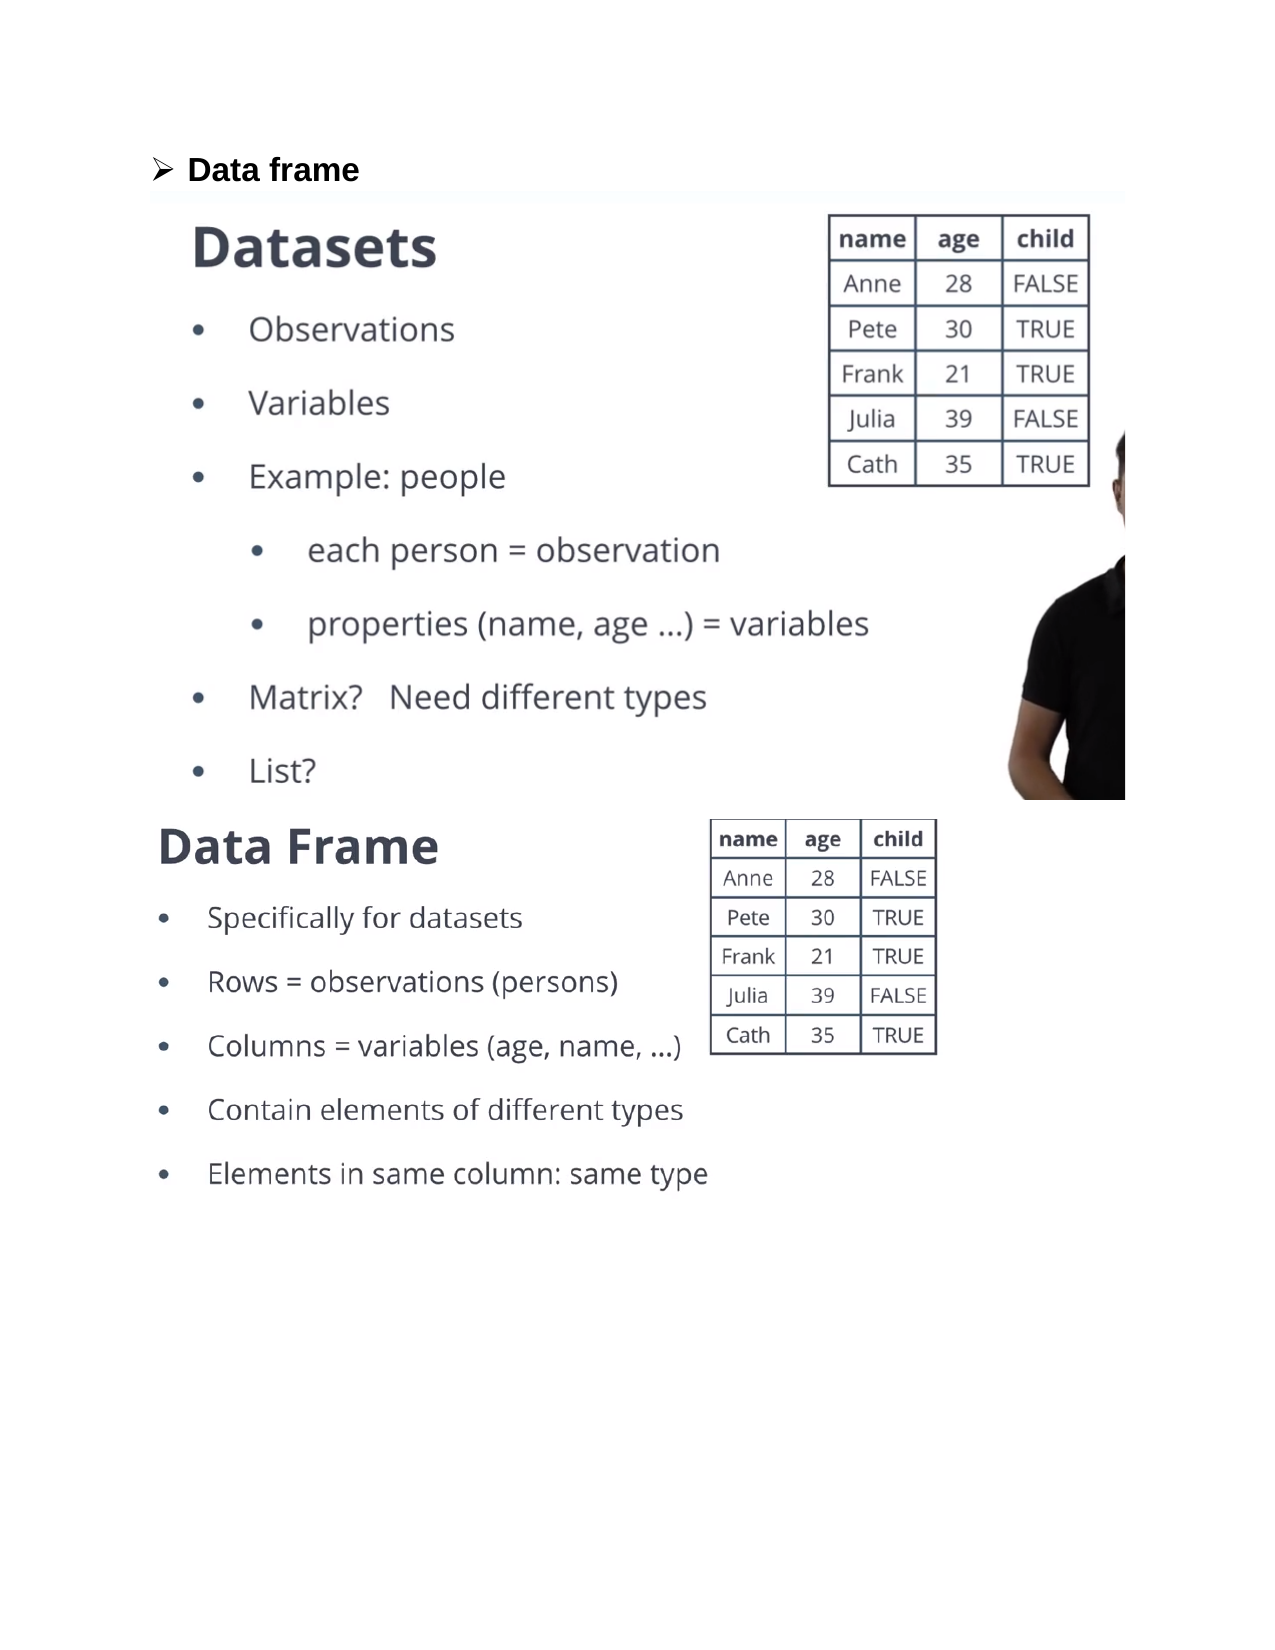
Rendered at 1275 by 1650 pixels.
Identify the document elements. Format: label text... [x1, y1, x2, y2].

picture [150, 191, 1125, 800]
subtitle Data frame [150, 150, 1125, 188]
picture [150, 819, 1125, 1249]
